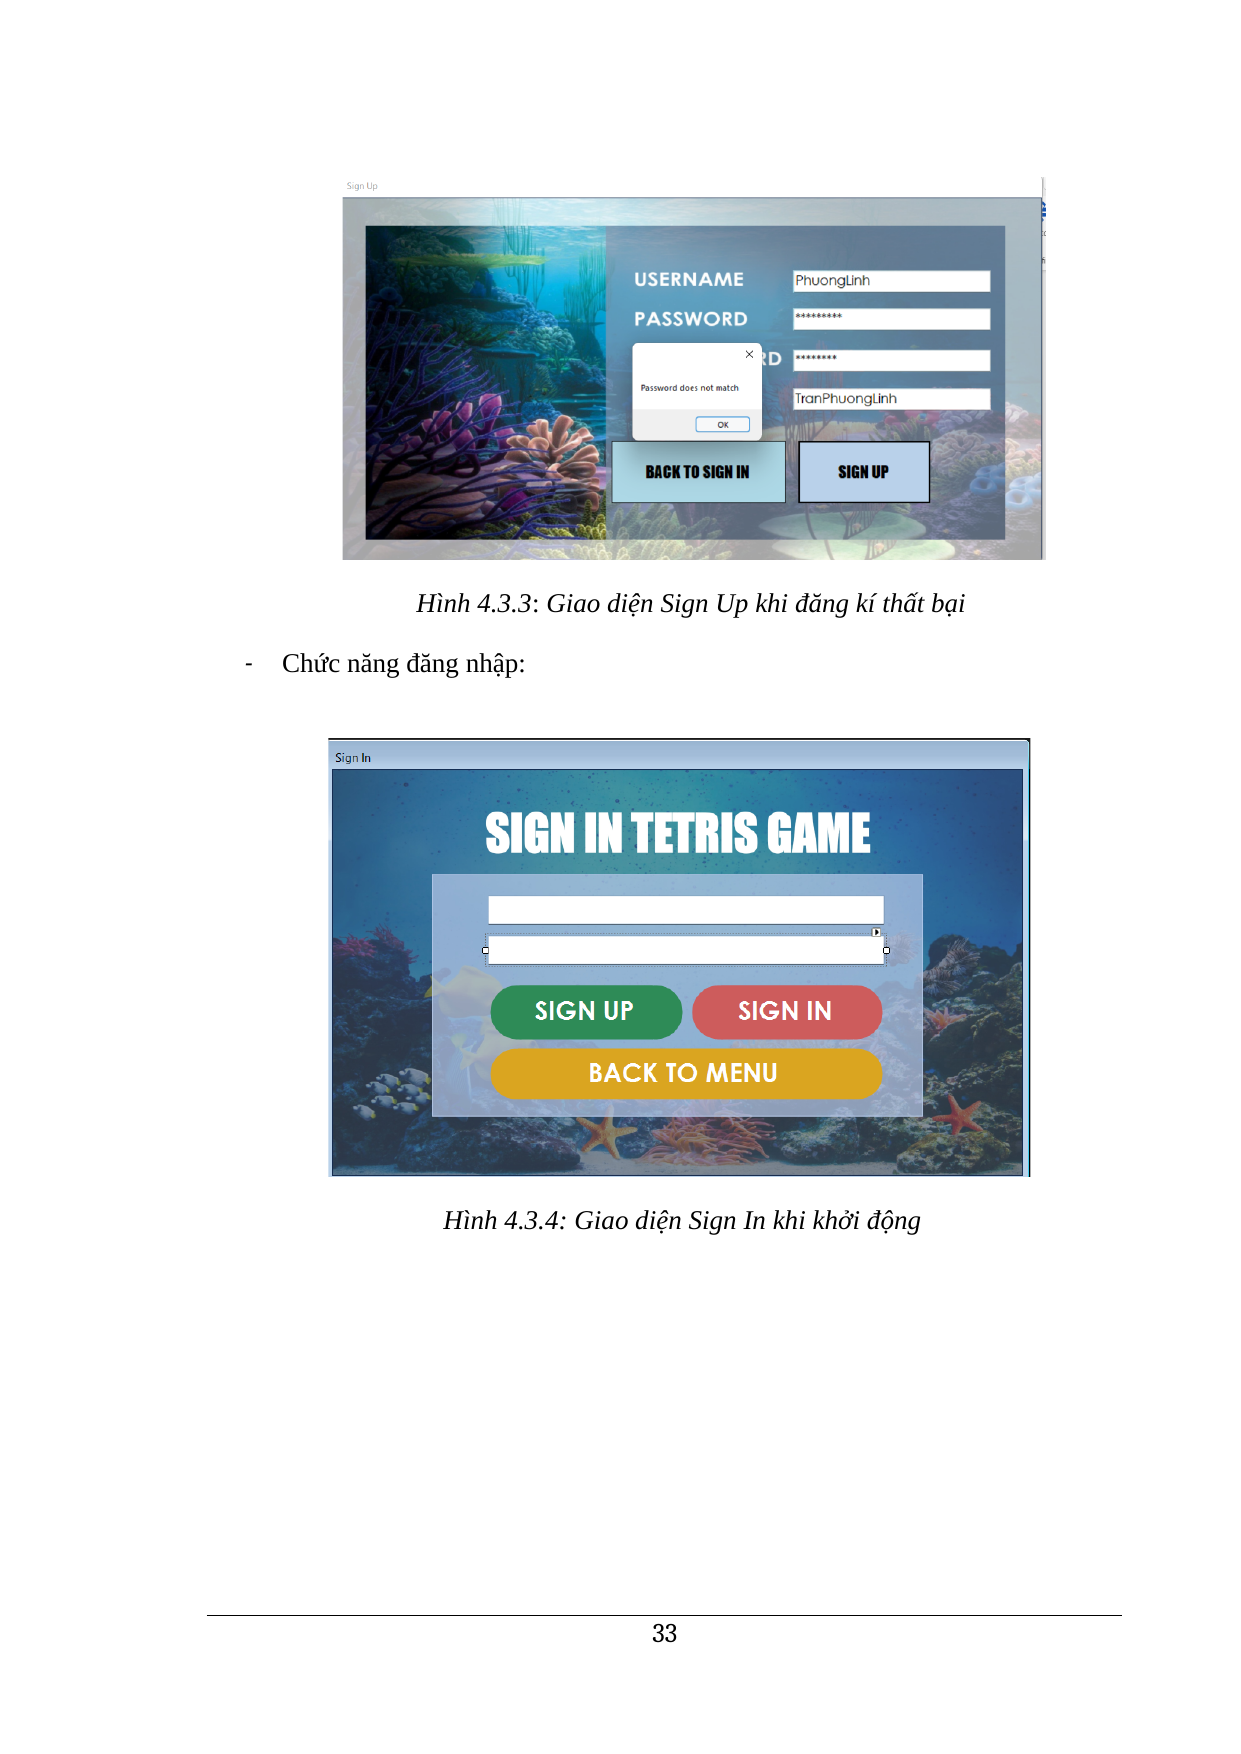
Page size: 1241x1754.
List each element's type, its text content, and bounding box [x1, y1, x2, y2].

text Hình 4.3.4: Giao diện Sign In khi khởi động [207, 1204, 1122, 1236]
list Chức năng đăng nhập: [244, 647, 1122, 680]
picture [328, 738, 1031, 1177]
text Hình 4.3.3: Giao diện Sign Up khi đăng kí thất bại [207, 587, 1122, 619]
picture [342, 177, 1046, 560]
